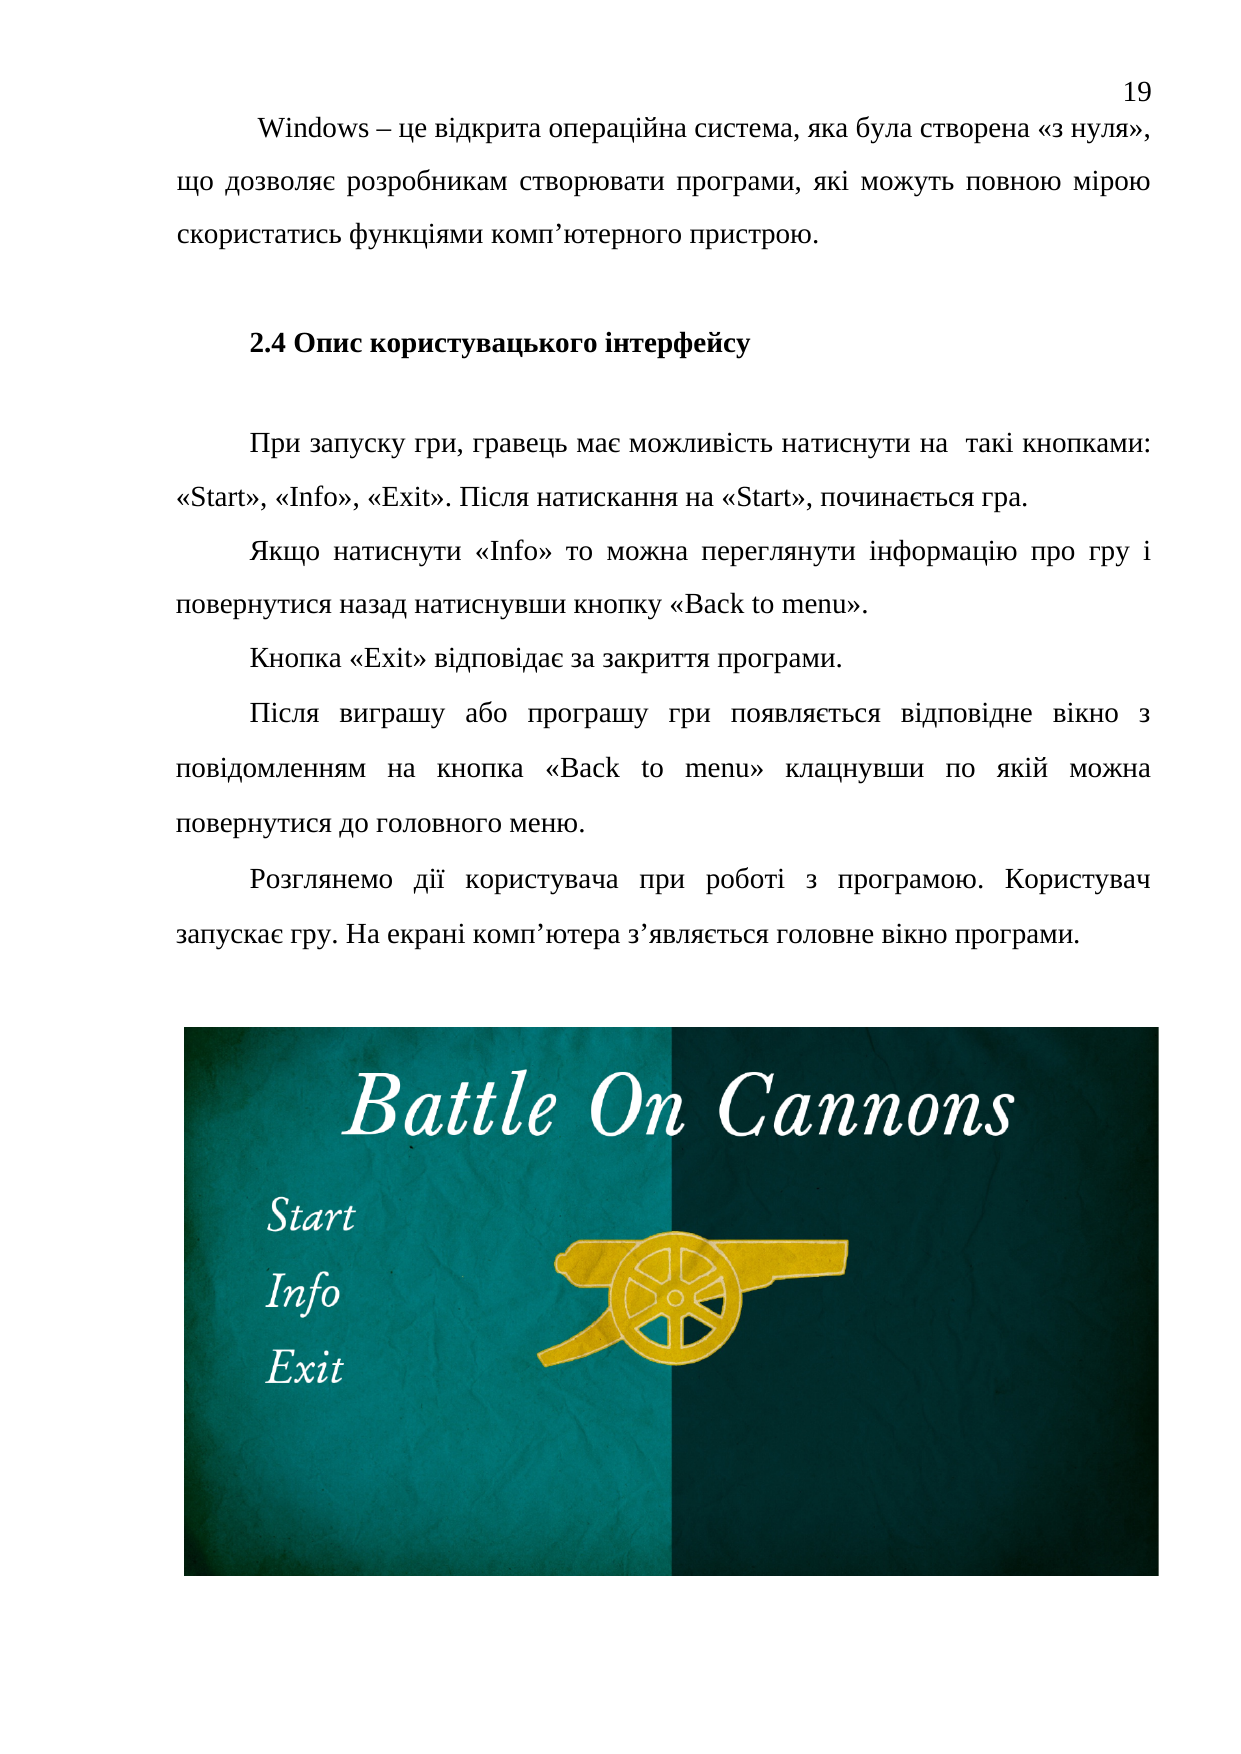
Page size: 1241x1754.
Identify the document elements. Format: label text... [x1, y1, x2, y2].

subtitle 2.4 Опис користувацького інтерфейсу [249, 326, 1152, 359]
text Після виграшу або програшу гри появляється відповідне вікно з повідомленням на кнопка «Back to menu» клацнувши по якій можна повернутися до головного меню. [176, 695, 1152, 839]
text Якщо натиснути «Info» то можна переглянути інформацію про гру і повернутися назад натиснувши кнопку «Back to menu». [176, 533, 1152, 620]
text При запуску гри, гравець має можливість натиснути на такі кнопками: «Start», «Info», «Exit». Після натискання на «Start», починається гра. [176, 425, 1152, 512]
text Windows – це відкрита операційна система, яка була створена «з нуля», що дозволяє розробникам створювати програми, які можуть повною мірою скористатись функціями комп’ютерного пристрою. [176, 111, 1152, 250]
text Розглянемо дії користувача при роботі з програмою. Користувач запускає гру. На екрані комп’ютера з’являється головне вікно програми. [176, 861, 1152, 950]
text Кнопка «Exit» відповідає за закриття програми. [176, 641, 1152, 674]
picture [184, 1027, 1159, 1576]
